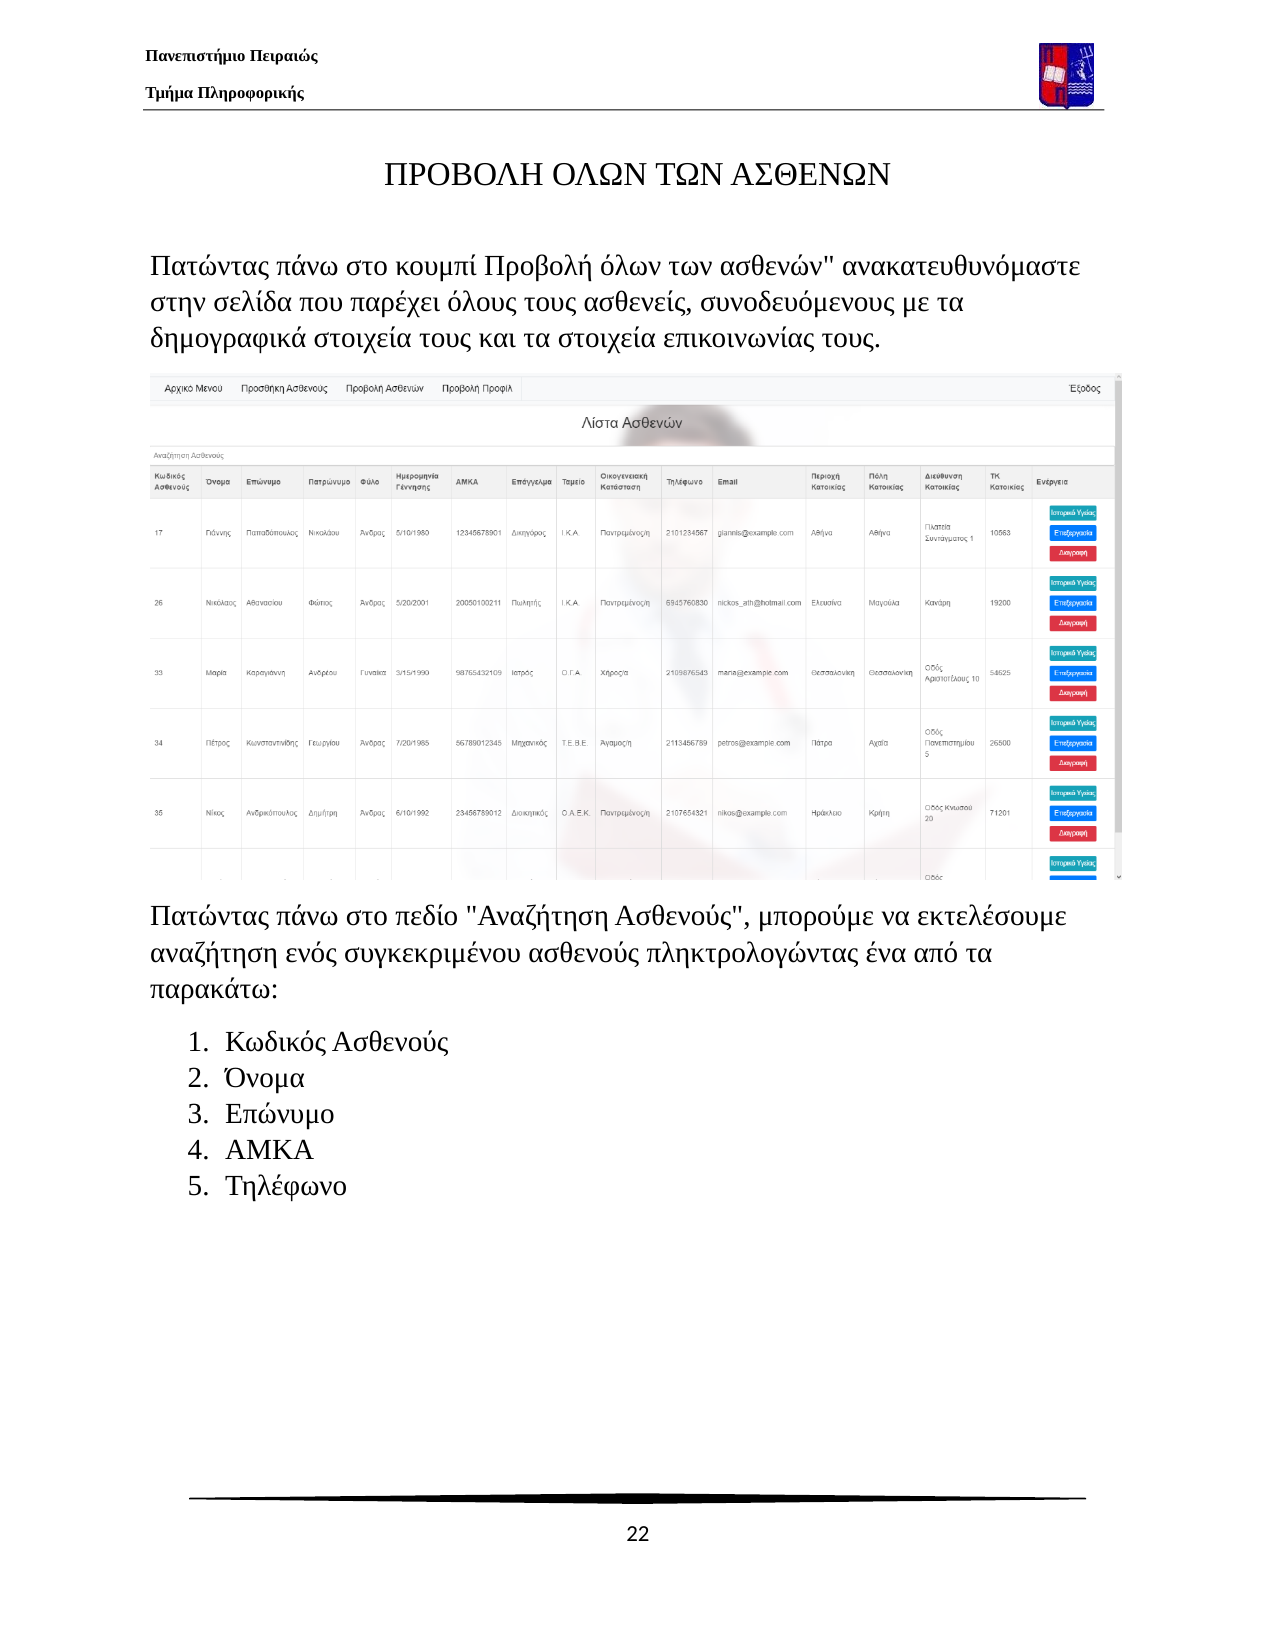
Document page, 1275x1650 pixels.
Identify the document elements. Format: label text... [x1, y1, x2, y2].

list Κωδικός Ασθενούς [187, 1024, 1125, 1057]
list Τηλέφωνο [187, 1168, 1125, 1202]
list Επώνυμο [187, 1096, 1125, 1129]
text Πατώντας πάνω στο πεδίο "Αναζήτηση Ασθενούς", μπορούμε να εκτελέσουμε αναζήτηση ενός συγκεκριμένου ασθενούς πληκτρολογώντας ένα από τα παρακάτω: [150, 898, 1125, 1004]
picture [150, 373, 1122, 880]
list Όνομα [187, 1060, 1125, 1093]
picture [1039, 43, 1094, 109]
text Πατώντας πάνω στο κουμπί Προβολή όλων των ασθενών" ανακατευθυνόμαστε στην σελίδα που παρέχει όλους τους ασθενείς, συνοδευόμενους με τα δημογραφικά στοιχεία τους και τα στοιχεία επικοινωνίας τους. [150, 248, 1125, 354]
subtitle ΠΡΟΒΟΛΗ ΟΛΩΝ ΤΩΝ ΑΣΘΕΝΩΝ [150, 154, 1125, 192]
list ΑΜΚΑ [187, 1132, 1125, 1166]
